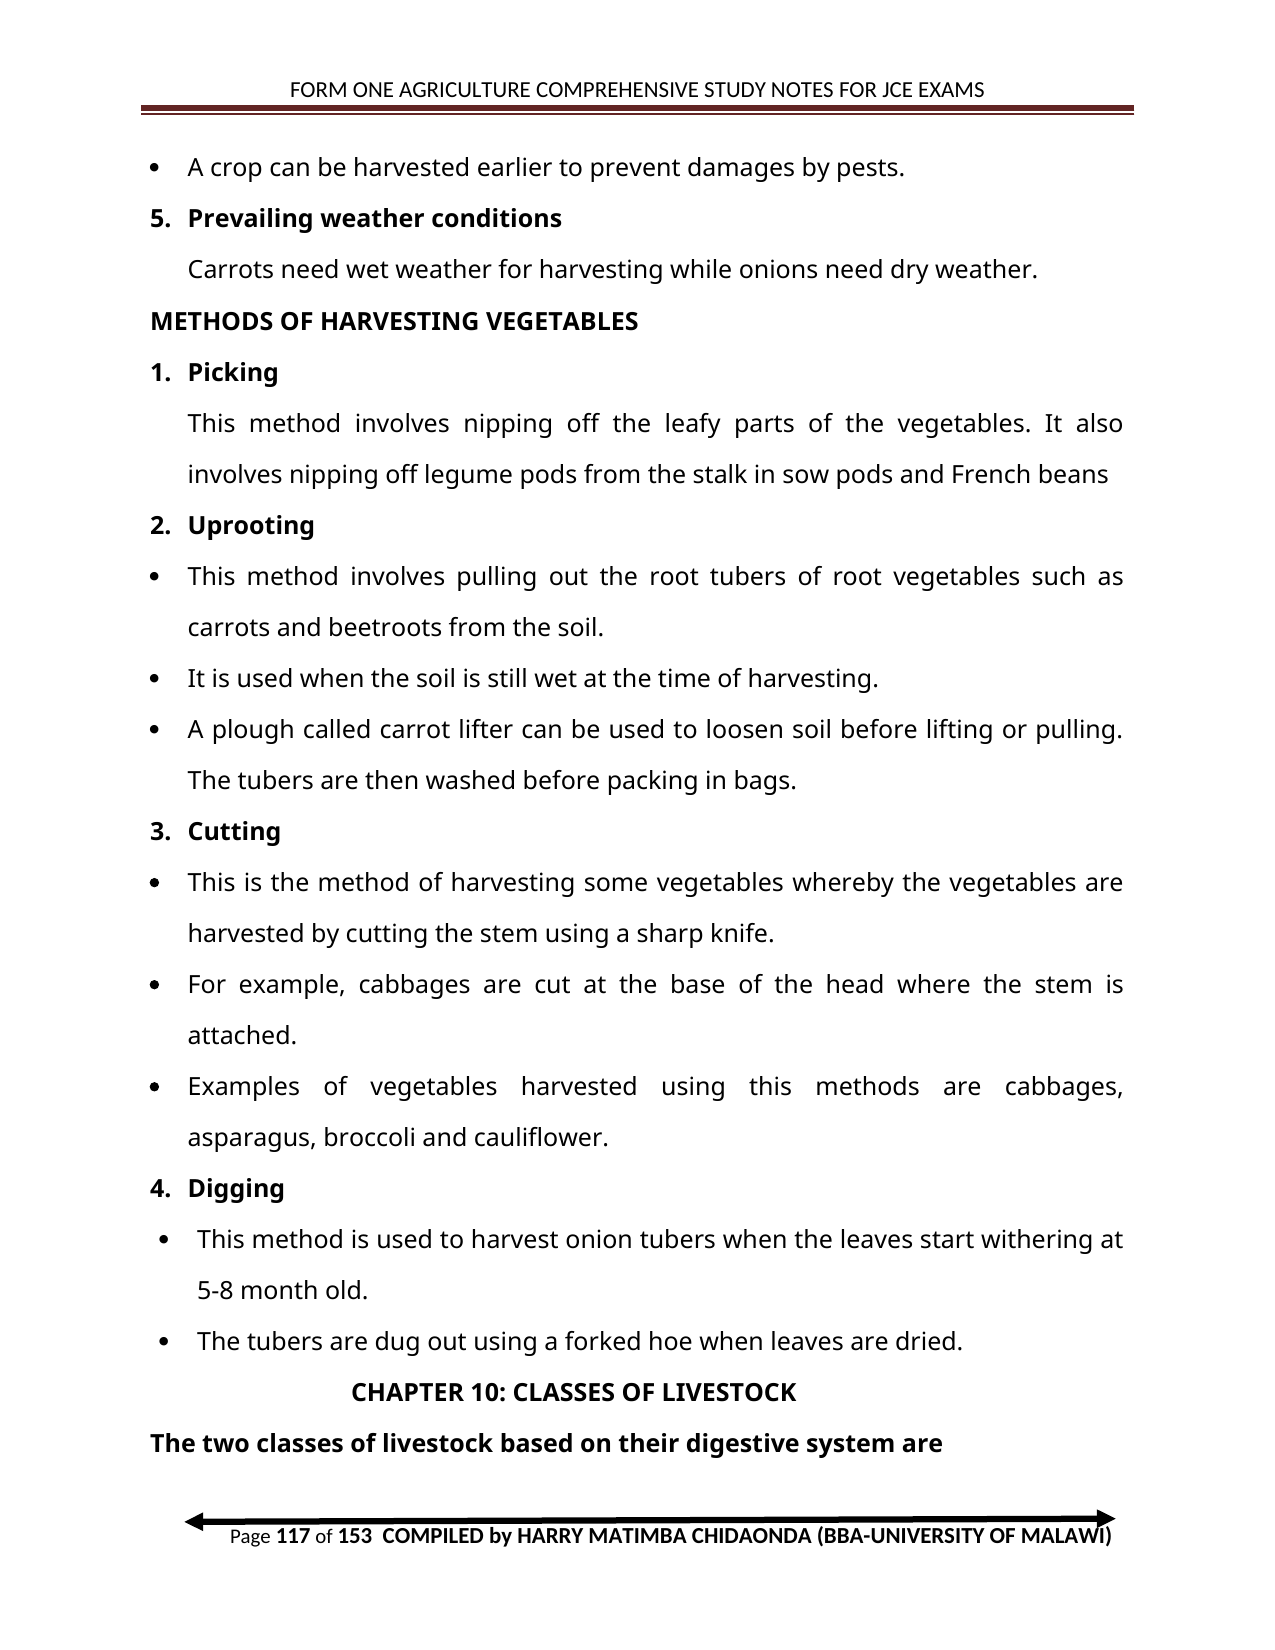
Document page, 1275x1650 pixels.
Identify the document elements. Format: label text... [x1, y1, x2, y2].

list Digging [150, 1171, 1125, 1205]
text METHODS OF HARVESTING VEGETABLES [150, 303, 1125, 337]
list Examples of vegetables harvested using this methods are cabbages, asparagus, broccoli and cauliflower. [150, 1069, 1125, 1154]
text The two classes of livestock based on their digestive system are [150, 1426, 1125, 1460]
list For example, cabbages are cut at the base of the head where the stem is attached. [150, 967, 1125, 1052]
list This method involves nipping off the leafy parts of the vegetables. It also involves nipping off legume pods from the stalk in sow pods and French beans [187, 405, 1125, 490]
list A plough called carrot lifter can be used to loosen soil before lifting or pulling. The tubers are then washed before packing in bags. [150, 711, 1125, 797]
list Carrots need wet weather for harvesting while onions need dry weather. [187, 252, 1125, 286]
list This is the method of harvesting some vegetables whereby the vegetables are harvested by cutting the stem using a sharp knife. [150, 864, 1125, 950]
text CHAPTER 10: CLASSES OF LIVESTOCK [150, 1375, 1125, 1409]
list It is used when the soil is still wet at the time of harvesting. [150, 660, 1125, 694]
list This method involves pulling out the root tubers of root vegetables such as carrots and beetroots from the soil. [150, 558, 1125, 643]
list Prevailing weather conditions [150, 201, 1125, 235]
list Picking [150, 354, 1125, 388]
list Cutting [150, 813, 1125, 848]
list Uprooting [150, 507, 1125, 541]
list The tubers are dug out using a forked hoe when leaves are dried. [159, 1324, 1125, 1358]
list A crop can be harvested earlier to prevent damages by pests. [150, 150, 1125, 184]
list This method is used to harvest onion tubers when the leaves start withering at 5-8 month old. [159, 1222, 1125, 1307]
